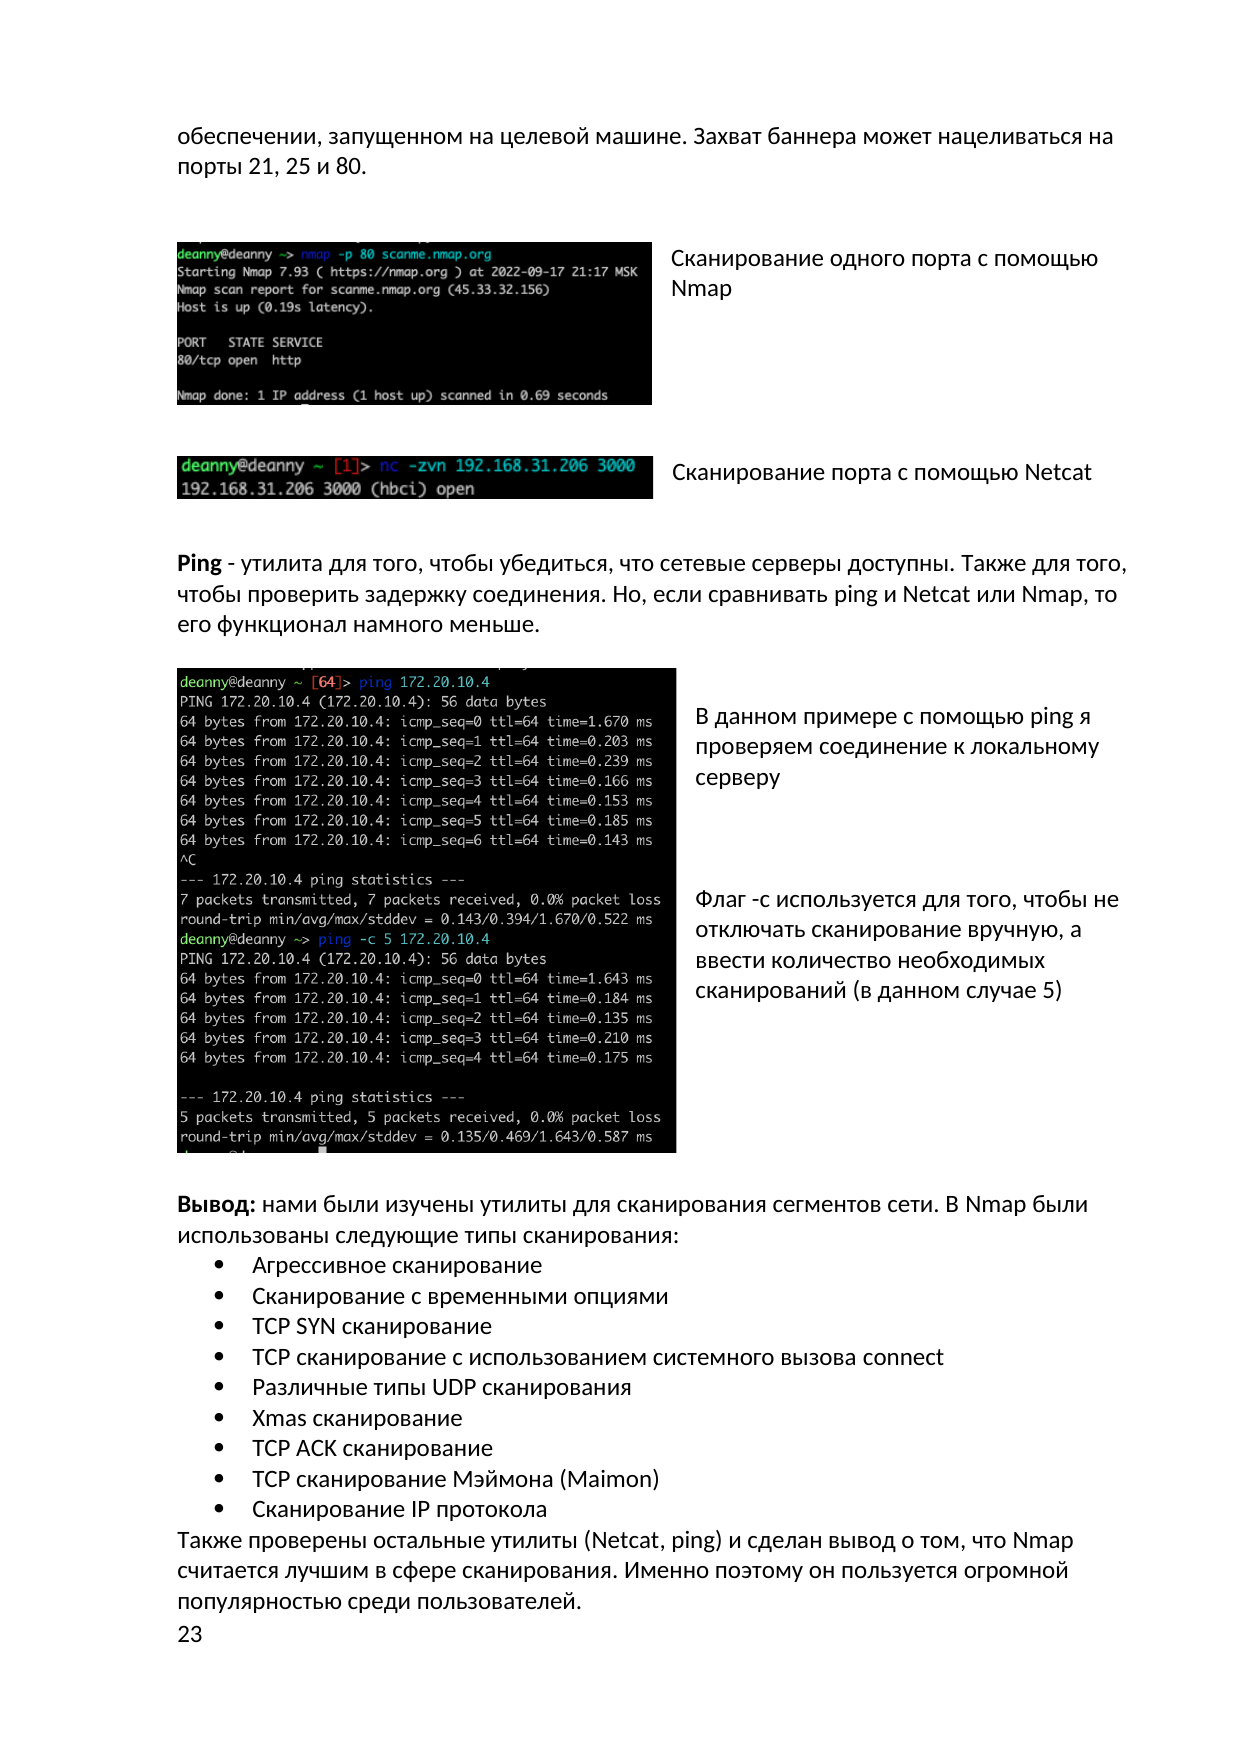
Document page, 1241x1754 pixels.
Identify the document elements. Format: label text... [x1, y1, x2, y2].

list TCP ACK сканирование [214, 1432, 1152, 1463]
text В данном примере с помощью ping я проверяем соединение к локальному серверу [677, 700, 1152, 791]
list Сканирование IP протокола [214, 1493, 1152, 1524]
list Xmas сканирование [214, 1402, 1152, 1432]
text Сканирование порта с помощью Netcat [654, 456, 1152, 486]
text Ping - утилита для того, чтобы убедиться, что сетевые серверы доступны. Также для того, чтобы проверить задержку соединения. Но, если сравнивать ping и Netcat или Nmap, то его функционал намного меньше. [177, 547, 1152, 639]
text Также проверены остальные утилиты (Netcat, ping) и сделан вывод о том, что Nmap считается лучшим в сфере сканирования. Именно поэтому он пользуется огромной популярностью среди пользователей. [177, 1524, 1152, 1616]
text Этот метод может раскрыть информацию о программном обеспечении, запущенном на целевой машине. Захват баннера может нацеливаться на порты 21, 25 и 80. [177, 120, 1152, 181]
picture [177, 242, 652, 405]
list TCP сканирование Мэймона (Maimon) [214, 1463, 1152, 1493]
list Агрессивное сканирование [214, 1249, 1152, 1280]
text Вывод: нами были изучены утилиты для сканирования сегментов сети. В Nmap были использованы следующие типы сканирования: [177, 1188, 1152, 1249]
list TCP сканирование с использованием системного вызова connect [214, 1341, 1152, 1371]
picture [177, 668, 677, 1153]
text Флаг -c используется для того, чтобы не отключать сканирование вручную, а ввести количество необходимых сканирований (в данном случае 5) [677, 883, 1152, 1005]
list Различные типы UDP сканирования [214, 1371, 1152, 1402]
picture [177, 456, 654, 499]
list TCP SYN сканирование [214, 1310, 1152, 1341]
list Сканирование с временными опциями [214, 1280, 1152, 1310]
text Сканирование одного порта с помощью Nmap [652, 242, 1152, 303]
